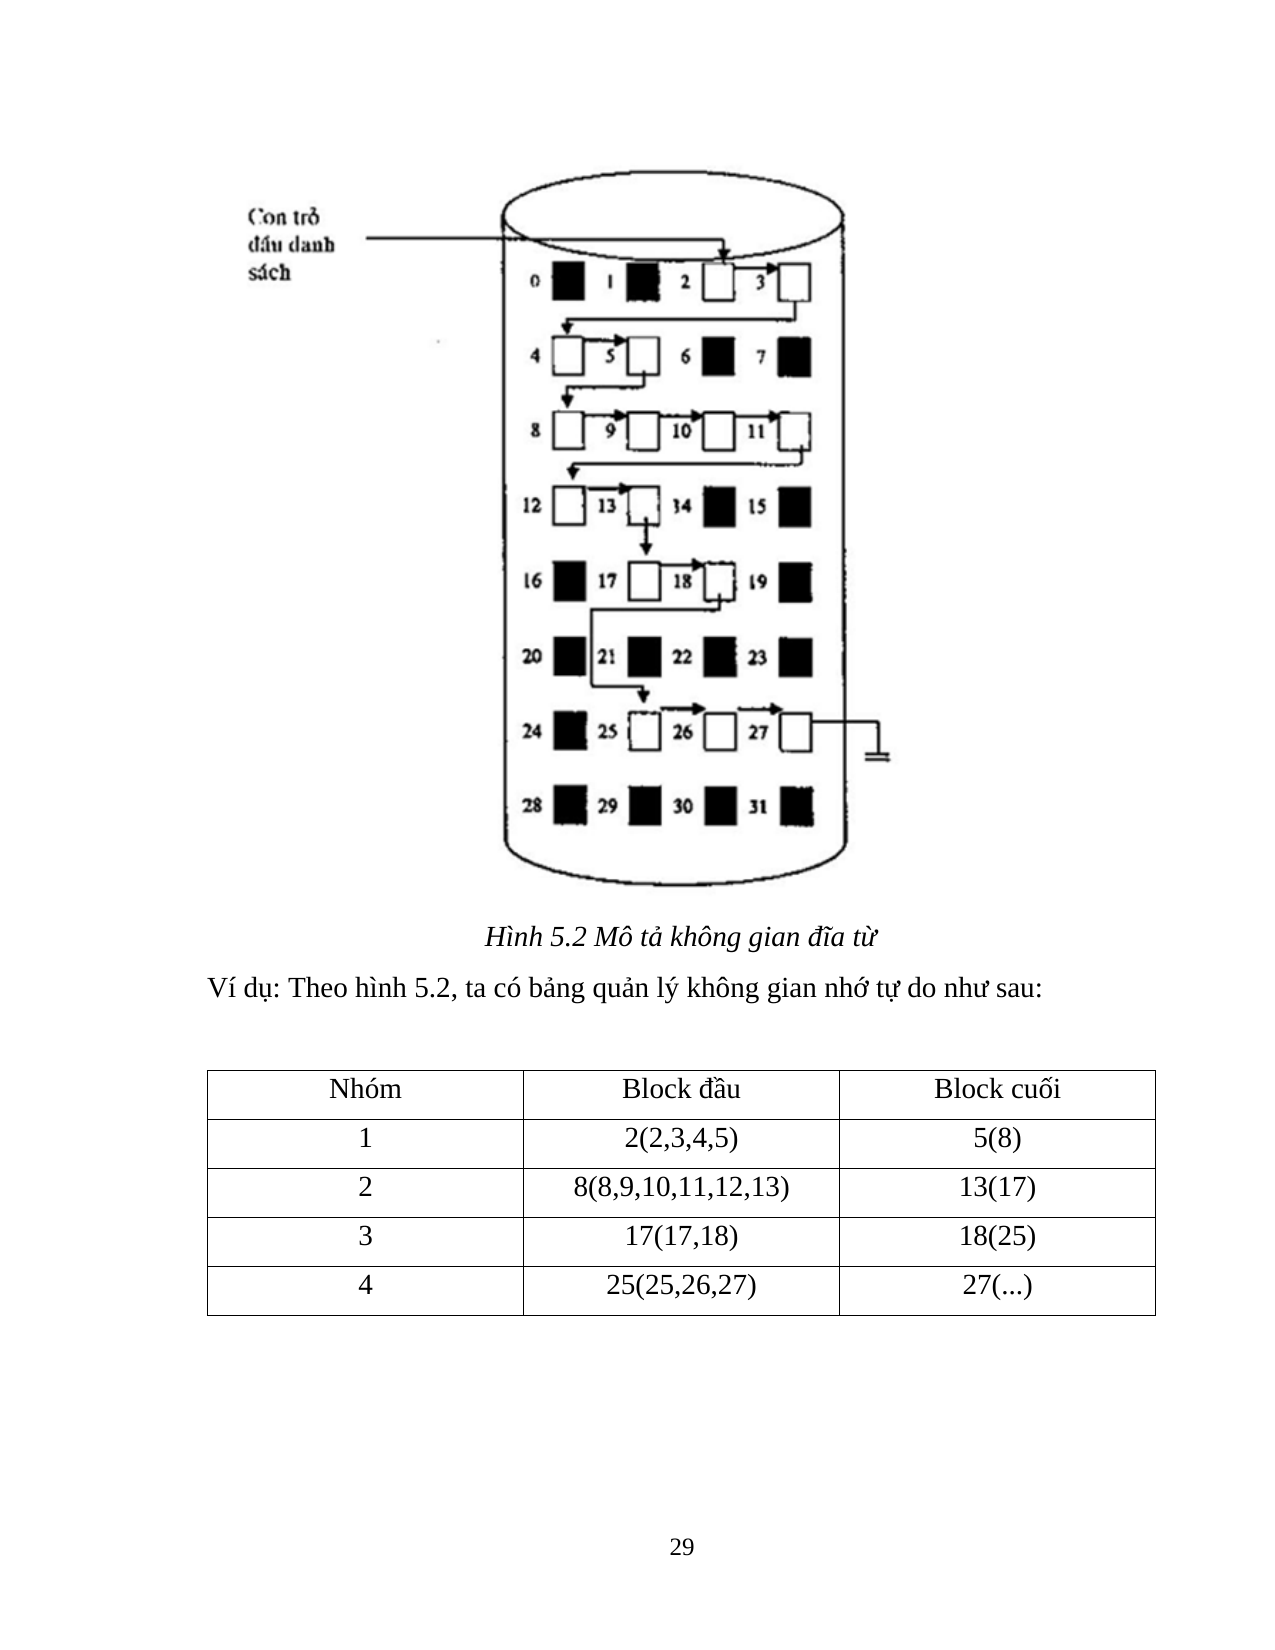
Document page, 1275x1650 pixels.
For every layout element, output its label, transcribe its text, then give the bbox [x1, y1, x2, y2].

table_cell 1 [208, 1120, 523, 1168]
table_cell 2(2,3,4,5) [524, 1120, 839, 1168]
table_header Block cuối [840, 1071, 1155, 1119]
text Ví dụ: Theo hình 5.2, ta có bảng quản lý không gian nhớ tự do như sau: [207, 970, 1157, 1003]
table_cell 13(17) [840, 1169, 1155, 1217]
text Hình 5.2 Mô tả không gian đĩa từ [207, 919, 1157, 953]
table_cell 27(...) [840, 1267, 1155, 1314]
picture [206, 147, 951, 905]
table_cell 8(8,9,10,11,12,13) [524, 1169, 839, 1217]
table_header Nhóm [208, 1071, 523, 1119]
table_cell 17(17,18) [524, 1218, 839, 1266]
table_cell 3 [208, 1218, 523, 1266]
table_cell 2 [208, 1169, 523, 1217]
table_header Block đầu [524, 1071, 839, 1119]
table_cell 18(25) [840, 1218, 1155, 1266]
table_cell 5(8) [840, 1120, 1155, 1168]
table_cell 4 [208, 1267, 523, 1314]
table_cell 25(25,26,27) [524, 1267, 839, 1314]
